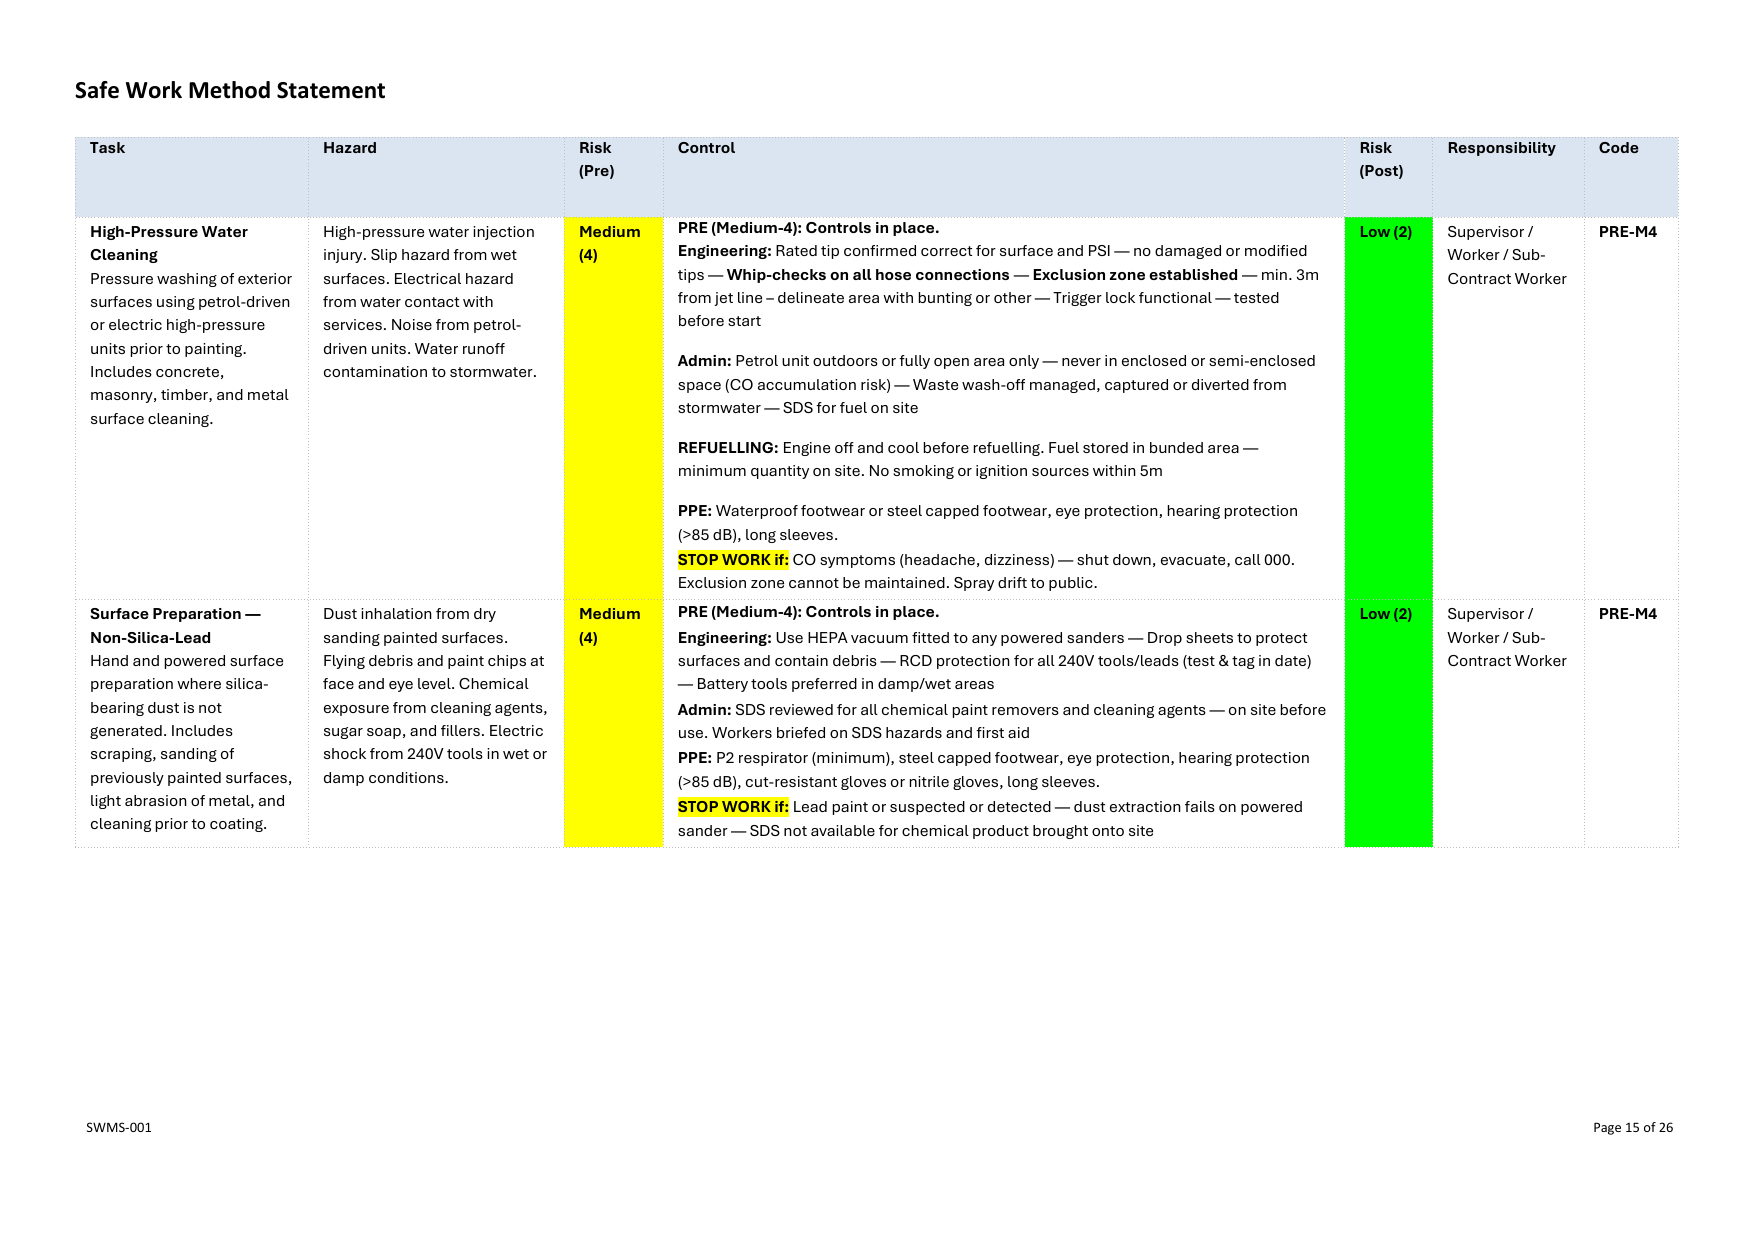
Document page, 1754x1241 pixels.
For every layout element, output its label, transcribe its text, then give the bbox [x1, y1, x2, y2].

table_cell PRE-M4 [1584, 217, 1678, 599]
table_cell Low (2) [1345, 599, 1433, 847]
table_cell Supervisor / Worker / Sub-Contract Worker [1433, 217, 1584, 599]
table_cell High-pressure water injection injury. Slip hazard from wet surfaces. Electrical hazard from water contact with services. Noise from petrol-driven units. Water runoff contamination to stormwater. [308, 217, 564, 599]
table_cell Medium (4) [564, 217, 663, 599]
table_cell Supervisor / Worker / Sub-Contract Worker [1433, 599, 1584, 847]
table_cell PRE (Medium-4): Controls in place. Engineering: Rated tip confirmed correct for surface and PSI — no damaged or modified tips — Whip-checks on all hose connections — Exclusion zone established — min. 3m from jet line – delineate area with bunting or other — Trigger lock functional — tested before start Admin: Petrol unit outdoors or fully open area only — never in enclosed or semi-enclosed space (CO accumulation risk) — Waste wash-off managed, captured or diverted from stormwater — SDS for fuel on site REFUELLING: Engine off and cool before refuelling. Fuel stored in bunded area — minimum quantity on site. No smoking or ignition sources within 5m PPE: Waterproof footwear or steel capped footwear, eye protection, hearing protection (>85 dB), long sleeves. STOP WORK if: CO symptoms (headache, dizziness) — shut down, evacuate, call 000. Exclusion zone cannot be maintained. Spray drift to public. [663, 217, 1344, 599]
table_header Hazard [308, 137, 564, 217]
table_cell Medium (4) [564, 599, 663, 847]
table_cell Low (2) [1345, 217, 1433, 599]
table_header Task [75, 137, 308, 217]
table_cell PRE-M4 [1584, 599, 1678, 847]
table_header Risk (Post) [1345, 137, 1433, 217]
table_cell Dust inhalation from dry sanding painted surfaces. Flying debris and paint chips at face and eye level. Chemical exposure from cleaning agents, sugar soap, and fillers. Electric shock from 240V tools in wet or damp conditions. [308, 599, 564, 847]
table_header Responsibility [1433, 137, 1584, 217]
table_cell Surface Preparation — Non-Silica-Lead Hand and powered surface preparation where silica-bearing dust is not generated. Includes scraping, sanding of previously painted surfaces, light abrasion of metal, and cleaning prior to coating. [75, 599, 308, 847]
table_cell High-Pressure Water Cleaning Pressure washing of exterior surfaces using petrol-driven or electric high-pressure units prior to painting. Includes concrete, masonry, timber, and metal surface cleaning. [75, 217, 308, 599]
table_header Control [663, 137, 1344, 217]
table_header Code [1584, 137, 1678, 217]
table_cell PRE (Medium-4): Controls in place. Engineering: Use HEPA vacuum fitted to any powered sanders — Drop sheets to protect surfaces and contain debris — RCD protection for all 240V tools/leads (test & tag in date) — Battery tools preferred in damp/wet areas Admin: SDS reviewed for all chemical paint removers and cleaning agents — on site before use. Workers briefed on SDS hazards and first aid PPE: P2 respirator (minimum), steel capped footwear, eye protection, hearing protection (>85 dB), cut-resistant gloves or nitrile gloves, long sleeves. STOP WORK if: Lead paint or suspected or detected — dust extraction fails on powered sander — SDS not available for chemical product brought onto site [663, 599, 1344, 847]
table_header Risk (Pre) [564, 137, 663, 217]
